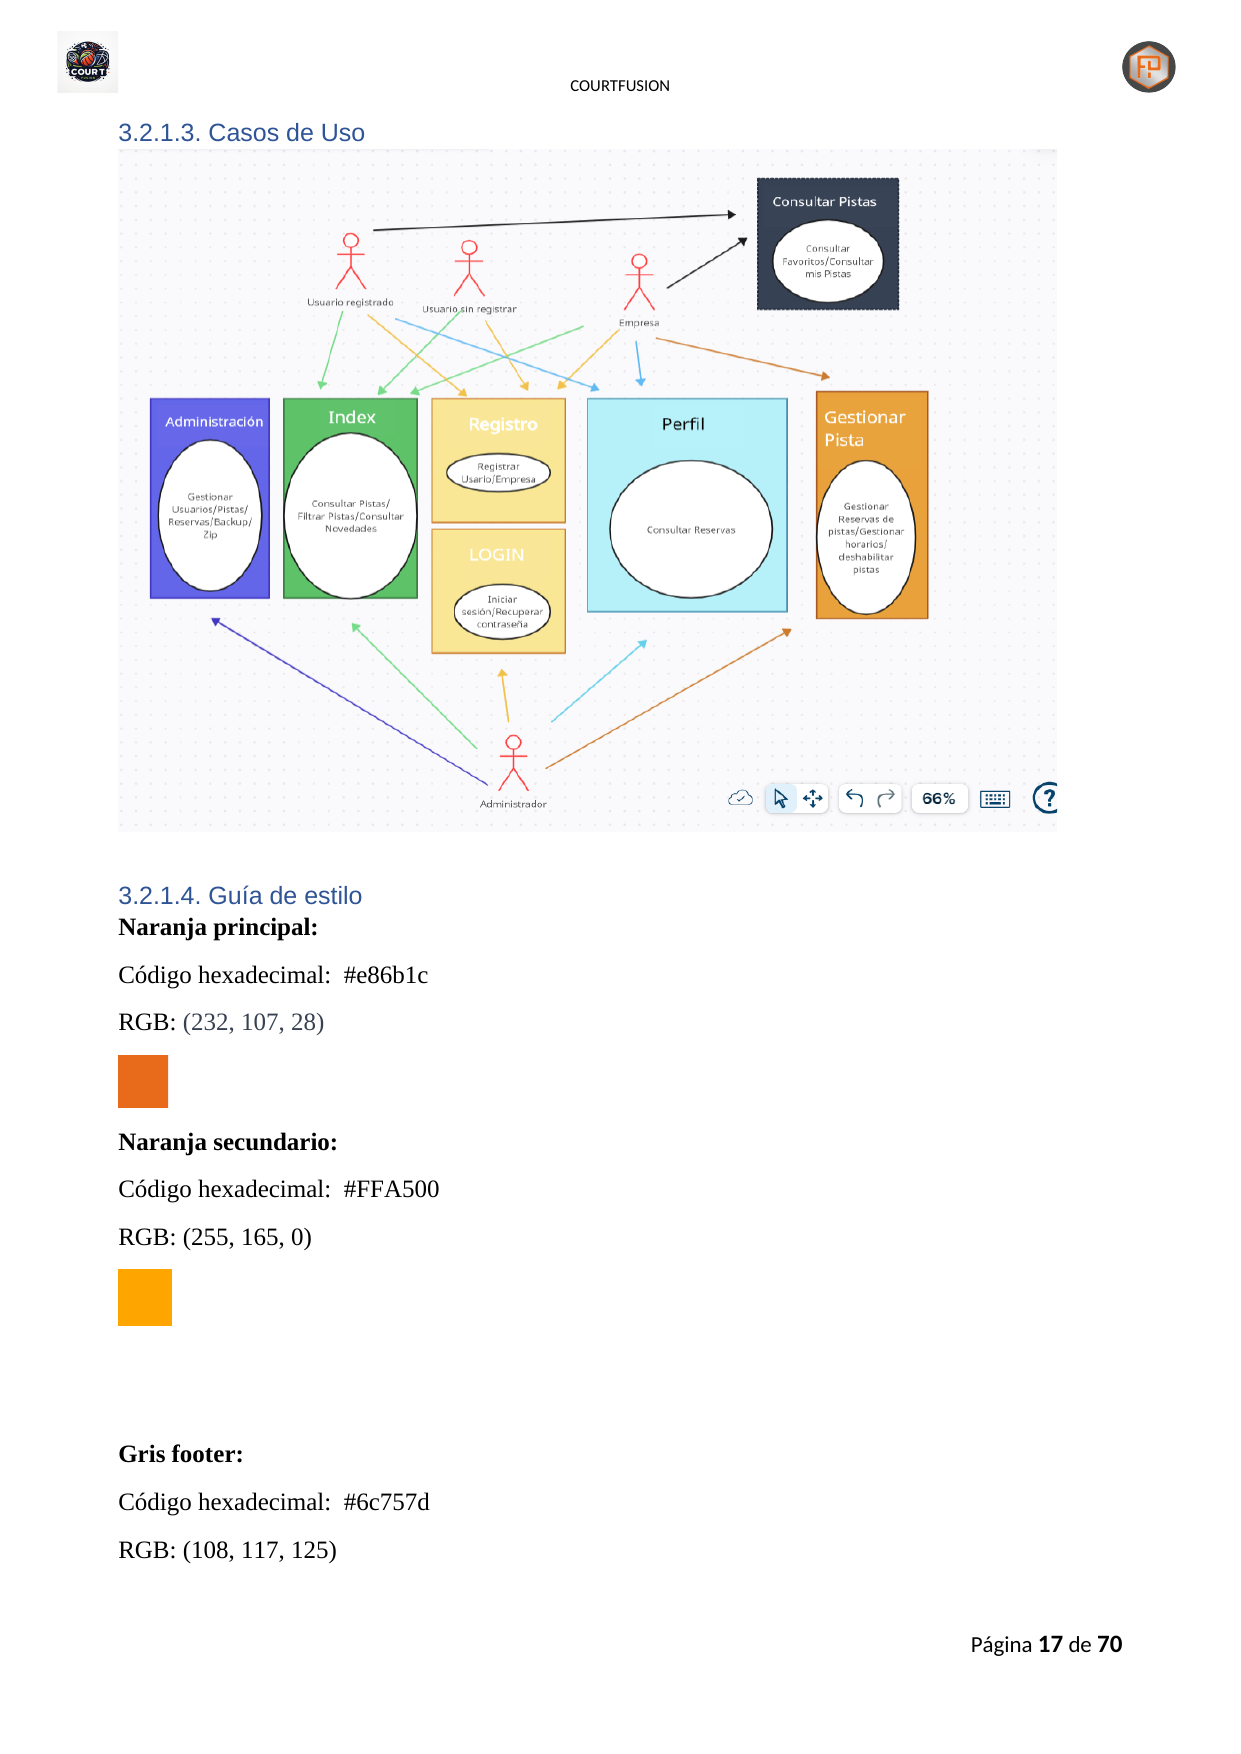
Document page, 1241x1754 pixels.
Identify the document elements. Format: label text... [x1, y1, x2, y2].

text Código hexadecimal: #6c757d [118, 1487, 1122, 1516]
picture [1122, 41, 1176, 93]
picture [118, 1269, 172, 1326]
text Código hexadecimal: #FFA500 [118, 1174, 1122, 1203]
text Naranja principal: [118, 912, 1122, 941]
subtitle 3.2.1.3. Casos de Uso [118, 118, 1122, 147]
picture [118, 1055, 169, 1108]
text RGB: (255, 165, 0) [118, 1222, 1122, 1251]
text Gris footer: [118, 1439, 1122, 1468]
subtitle 3.2.1.4. Guía de estilo [118, 881, 1122, 910]
text RGB: (108, 117, 125) [118, 1535, 1122, 1563]
text Naranja secundario: [118, 1127, 1122, 1155]
picture [118, 149, 1058, 832]
text RGB: (232, 107, 28) [118, 1007, 1122, 1036]
text Código hexadecimal: #e86b1c [118, 960, 1122, 988]
